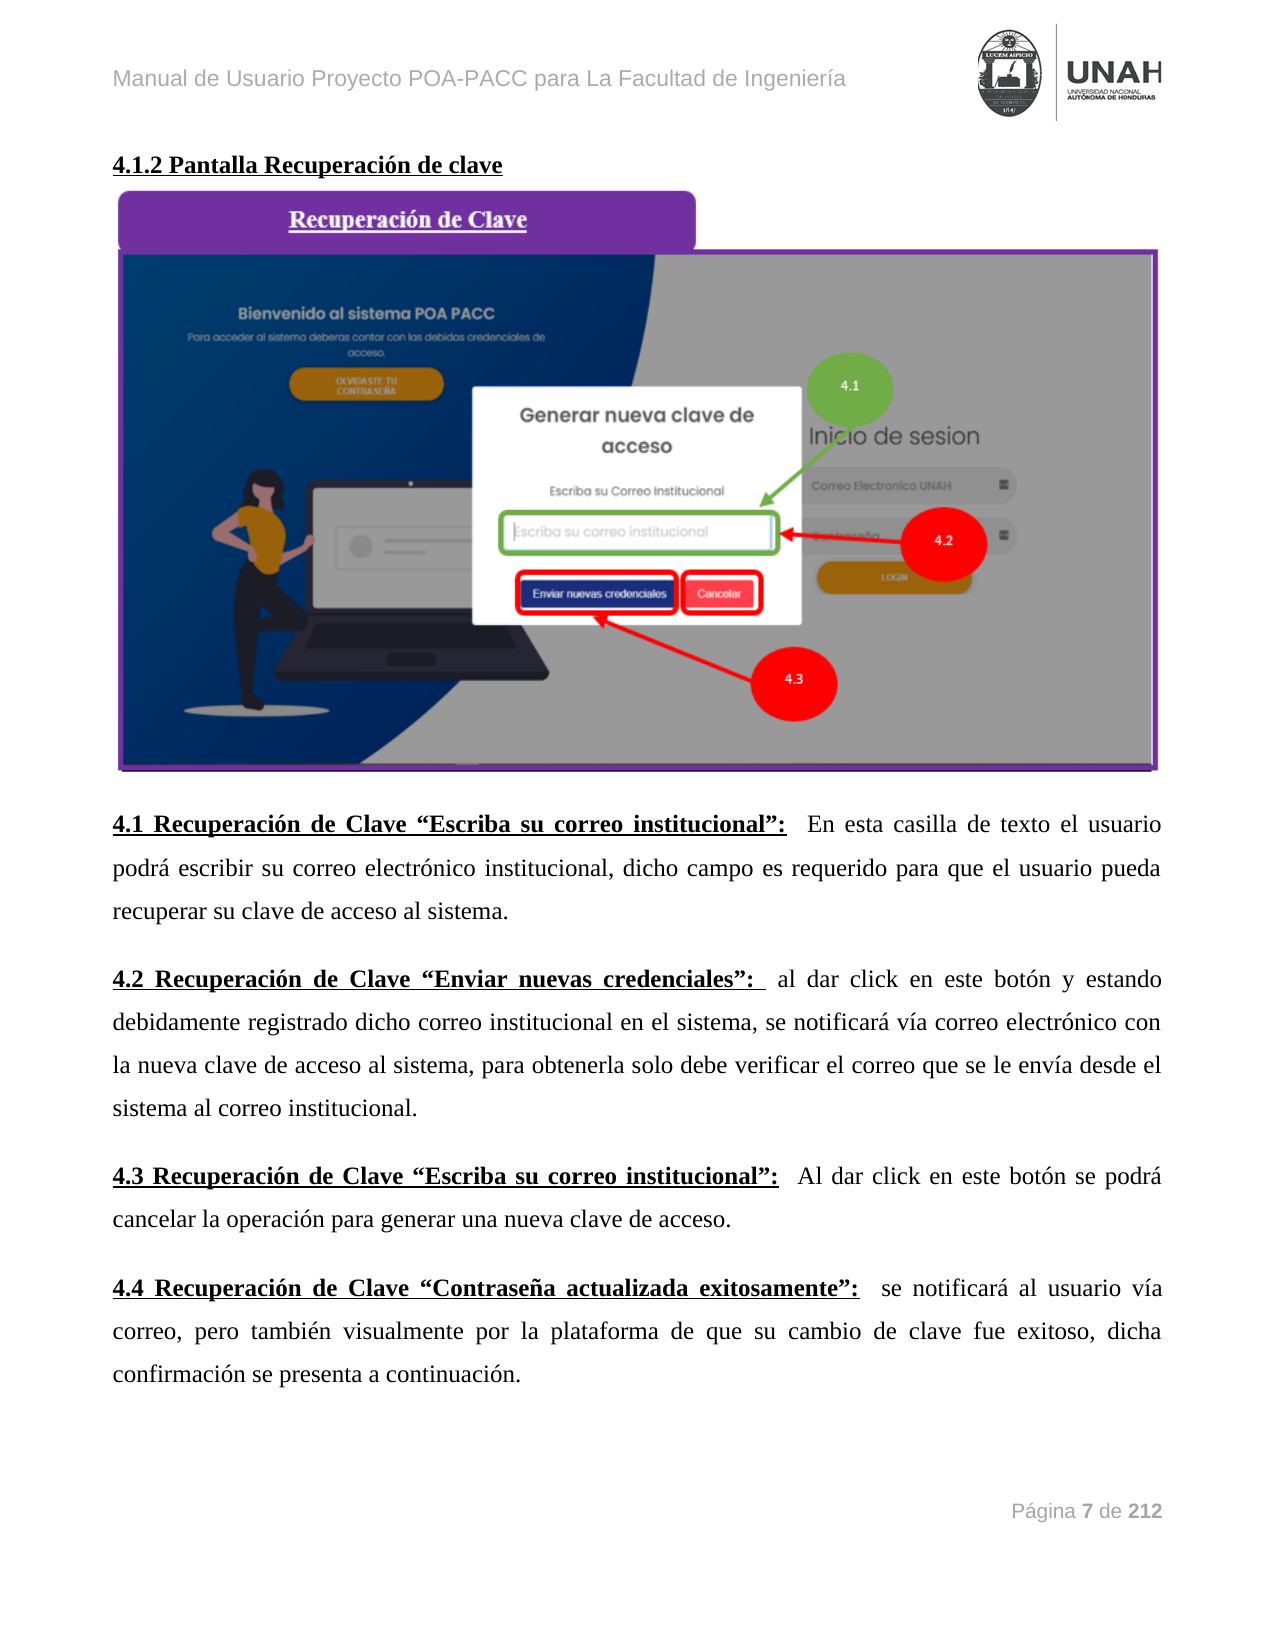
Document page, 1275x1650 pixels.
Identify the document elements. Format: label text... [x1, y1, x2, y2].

text 4.2 Recuperación de Clave “Enviar nuevas credenciales”: al dar click en este botón y estando debidamente registrado dicho correo institucional en el sistema, se notificará vía correo electrónico con la nueva clave de acceso al sistema, para obtenerla solo debe verificar el correo que se le envía desde el sistema al correo institucional. [112, 964, 1162, 1122]
subtitle 4.1.2 Pantalla Recuperación de clave [112, 150, 1162, 179]
text 4.4 Recuperación de Clave “Contraseña actualizada exitosamente”: se notificará al usuario vía correo, pero también visualmente por la plataforma de que su cambio de clave fue exitoso, dicha confirmación se presenta a continuación. [112, 1273, 1162, 1388]
picture [113, 187, 1162, 776]
text 4.3 Recuperación de Clave “Escriba su correo institucional”: Al dar click en este botón se podrá cancelar la operación para generar una nueva clave de acceso. [112, 1161, 1162, 1233]
text 4.1 Recuperación de Clave “Escriba su correo institucional”: En esta casilla de texto el usuario podrá escribir su correo electrónico institucional, dicho campo es requerido para que el usuario pueda recuperar su clave de acceso al sistema. [112, 809, 1162, 924]
picture [976, 20, 1161, 120]
